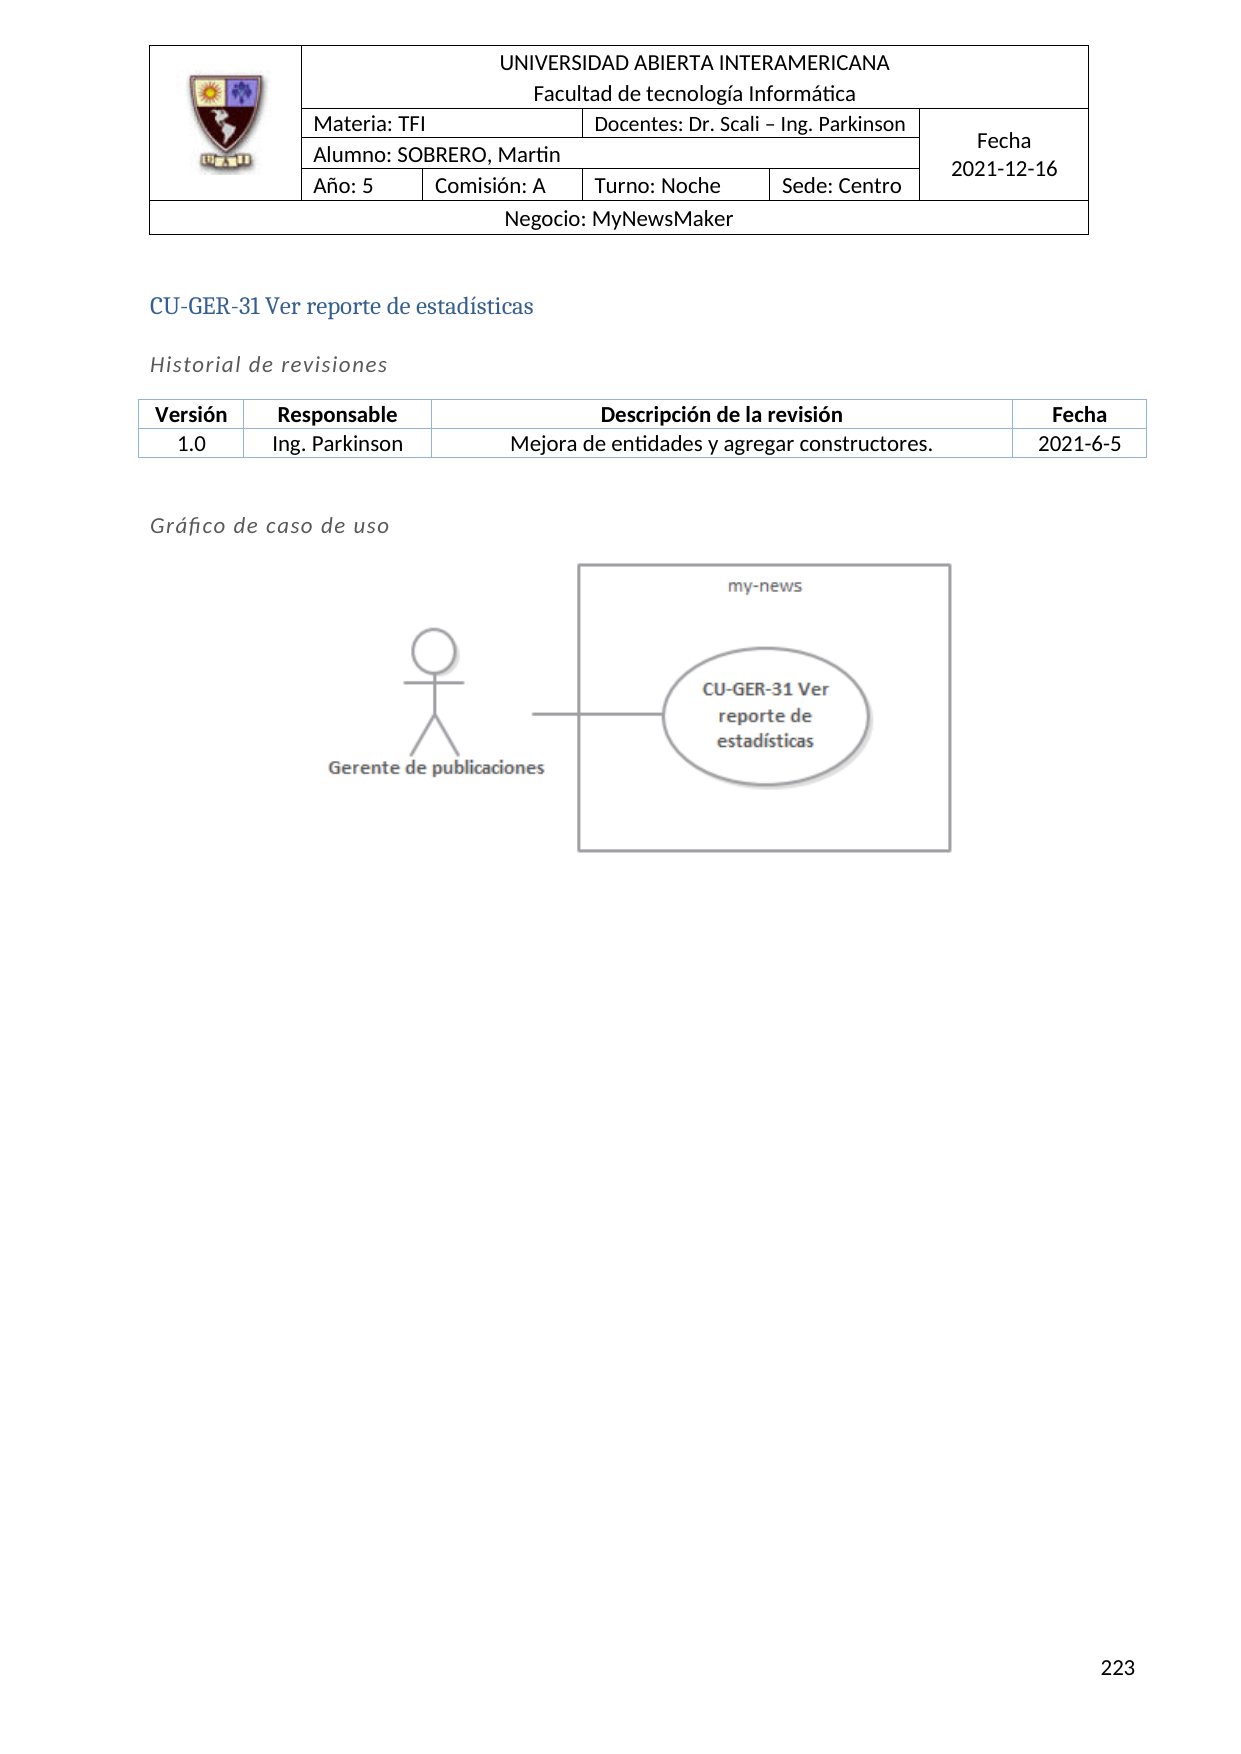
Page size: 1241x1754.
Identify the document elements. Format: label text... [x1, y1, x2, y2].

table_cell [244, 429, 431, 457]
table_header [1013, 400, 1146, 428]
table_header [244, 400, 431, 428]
subtitle CU-GER-31 Ver reporte de estadísticas [150, 292, 1135, 321]
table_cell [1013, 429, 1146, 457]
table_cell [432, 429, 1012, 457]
picture [175, 67, 276, 180]
picture [327, 559, 958, 859]
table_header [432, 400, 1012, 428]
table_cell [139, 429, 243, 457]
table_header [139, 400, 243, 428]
subtitle Historial de revisiones [150, 350, 1135, 378]
subtitle Gráfico de caso de uso [150, 511, 1135, 539]
